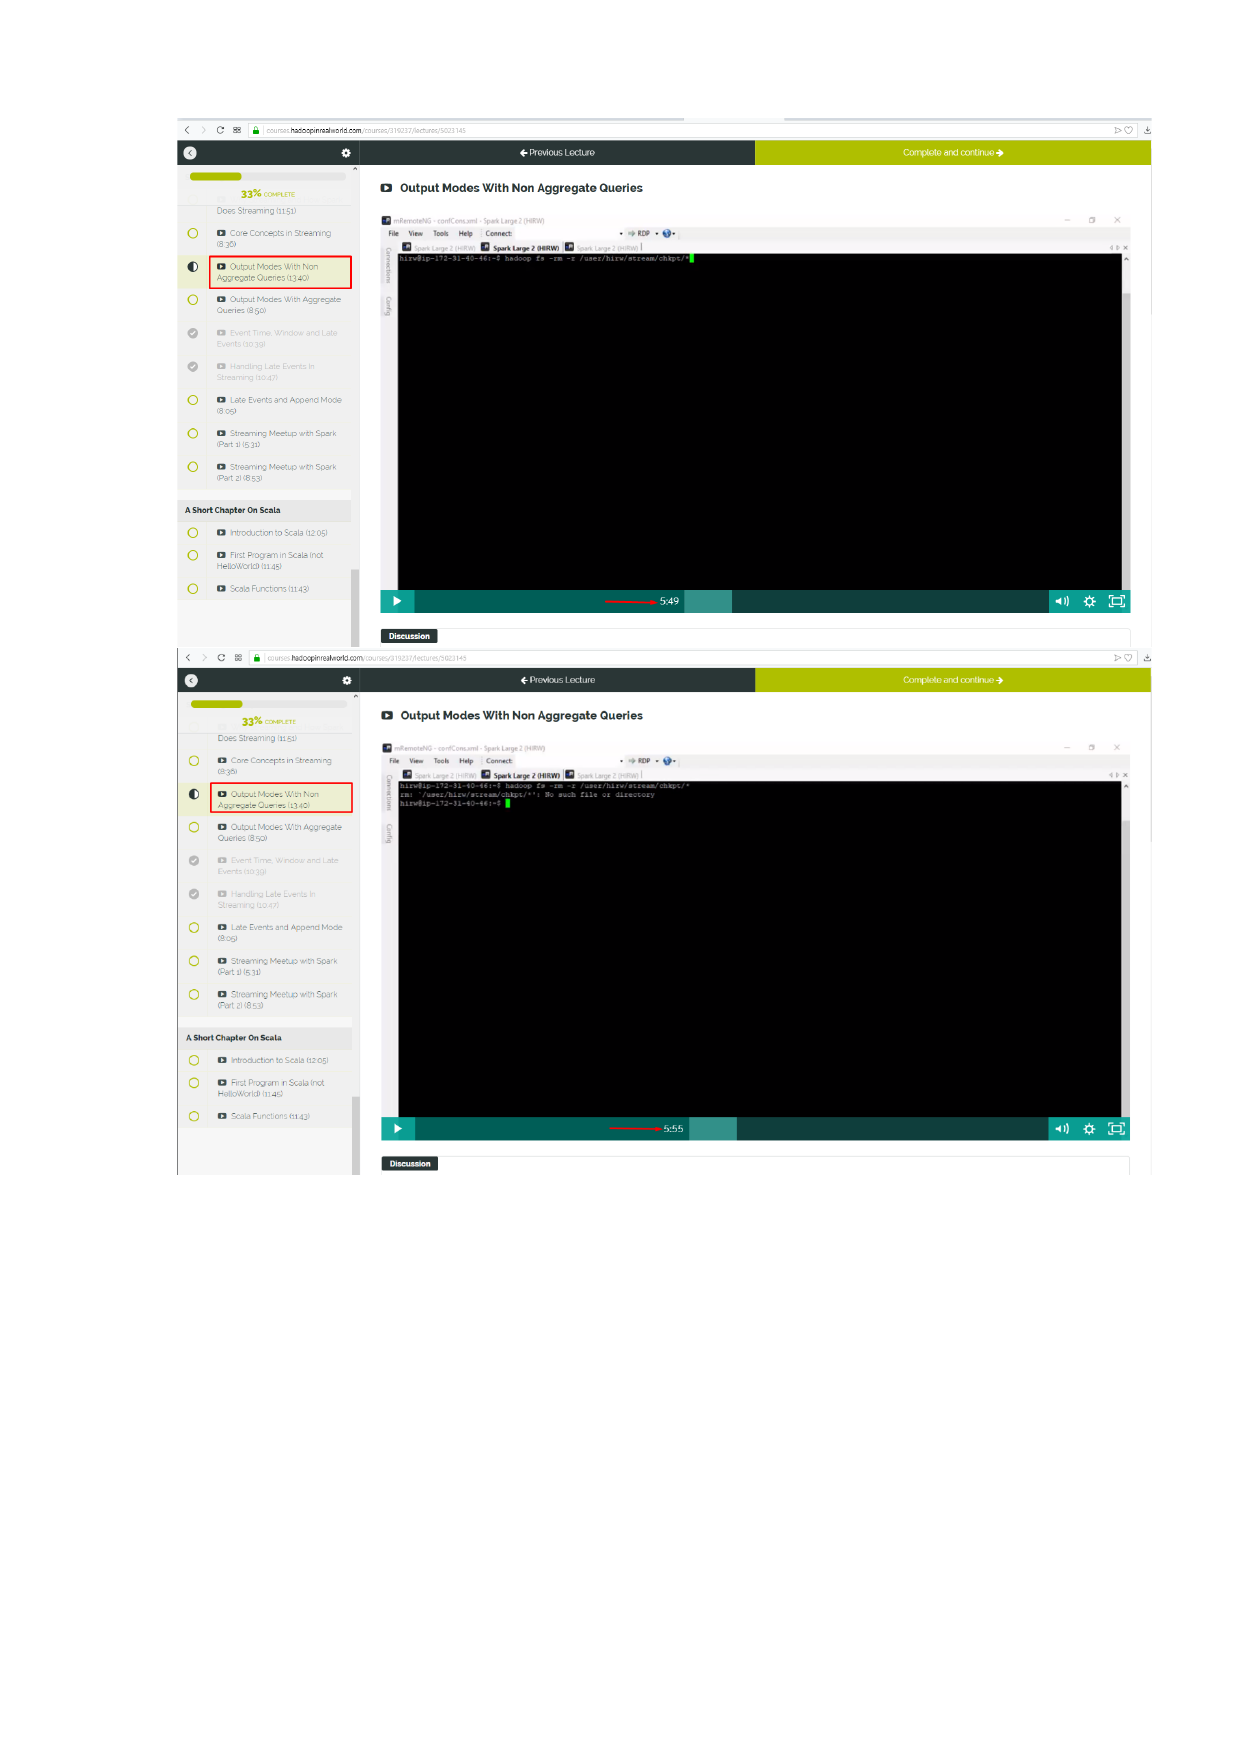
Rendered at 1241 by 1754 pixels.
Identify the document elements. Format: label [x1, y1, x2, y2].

picture [177, 648, 1152, 1175]
picture [177, 118, 1152, 647]
